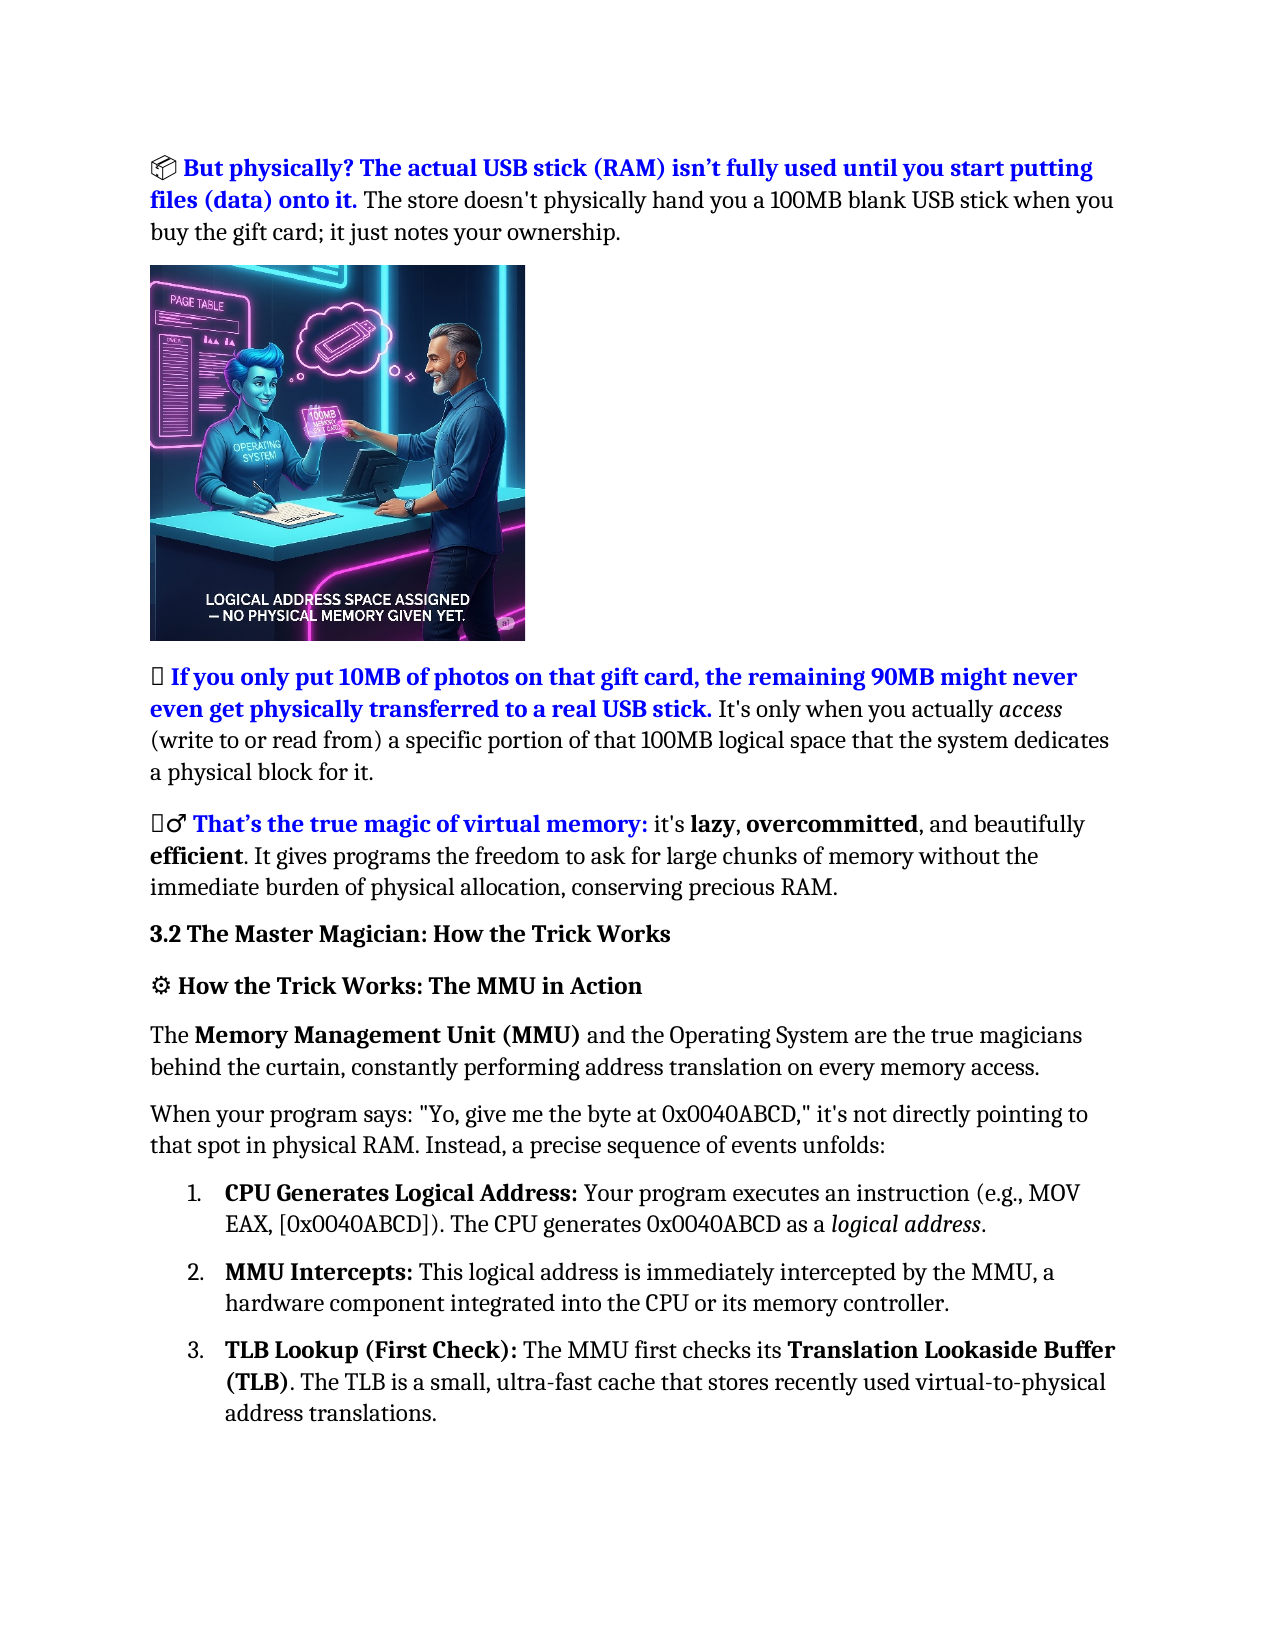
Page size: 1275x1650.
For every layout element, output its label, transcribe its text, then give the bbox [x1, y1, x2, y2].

text 3.2 The Master Magician: How the Trick Works [150, 920, 1125, 949]
text When your program says: "Yo, give me the byte at 0x0040ABCD," it's not directly pointing to that spot in physical RAM. Instead, a precise sequence of events unfolds: [150, 1100, 1125, 1160]
text 🧙‍♂️ That’s the true magic of virtual memory: it's lazy, overcommitted, and beautifully efficient. It gives programs the freedom to ask for large chunks of memory without the immediate burden of physical allocation, conserving precious RAM. [150, 805, 1125, 901]
text The Memory Management Unit (MMU) and the Operating System are the true magicians behind the curtain, constantly performing address translation on every memory access. [150, 1021, 1125, 1081]
text 💾 If you only put 10MB of photos on that gift card, the remaining 90MB might never even get physically transferred to a real USB stick. It's only when you actually access (write to or read from) a specific portion of that 100MB logical space that the system dedicates a physical block for it. [150, 659, 1125, 786]
list CPU Generates Logical Address: Your program executes an instruction (e.g., MOV EAX, [0x0040ABCD]). The CPU generates 0x0040ABCD as a logical address. [187, 1179, 1125, 1239]
list MMU Intercepts: This logical address is immediately intercepted by the MMU, a hardware component integrated into the CPU or its memory controller. [187, 1258, 1125, 1317]
picture [150, 265, 525, 641]
list TLB Lookup (First Check): The MMU first checks its Translation Lookaside Buffer (TLB). The TLB is a small, ultra-fast cache that stores recently used virtual-to-physical address translations. [187, 1336, 1125, 1427]
text 📦 But physically? The actual USB stick (RAM) isn’t fully used until you start putting files (data) onto it. The store doesn't physically hand you a 100MB blank USB stick when you buy the gift card; it just notes your ownership. [150, 150, 1125, 246]
text ⚙️ How the Trick Works: The MMU in Action [150, 968, 1125, 1002]
